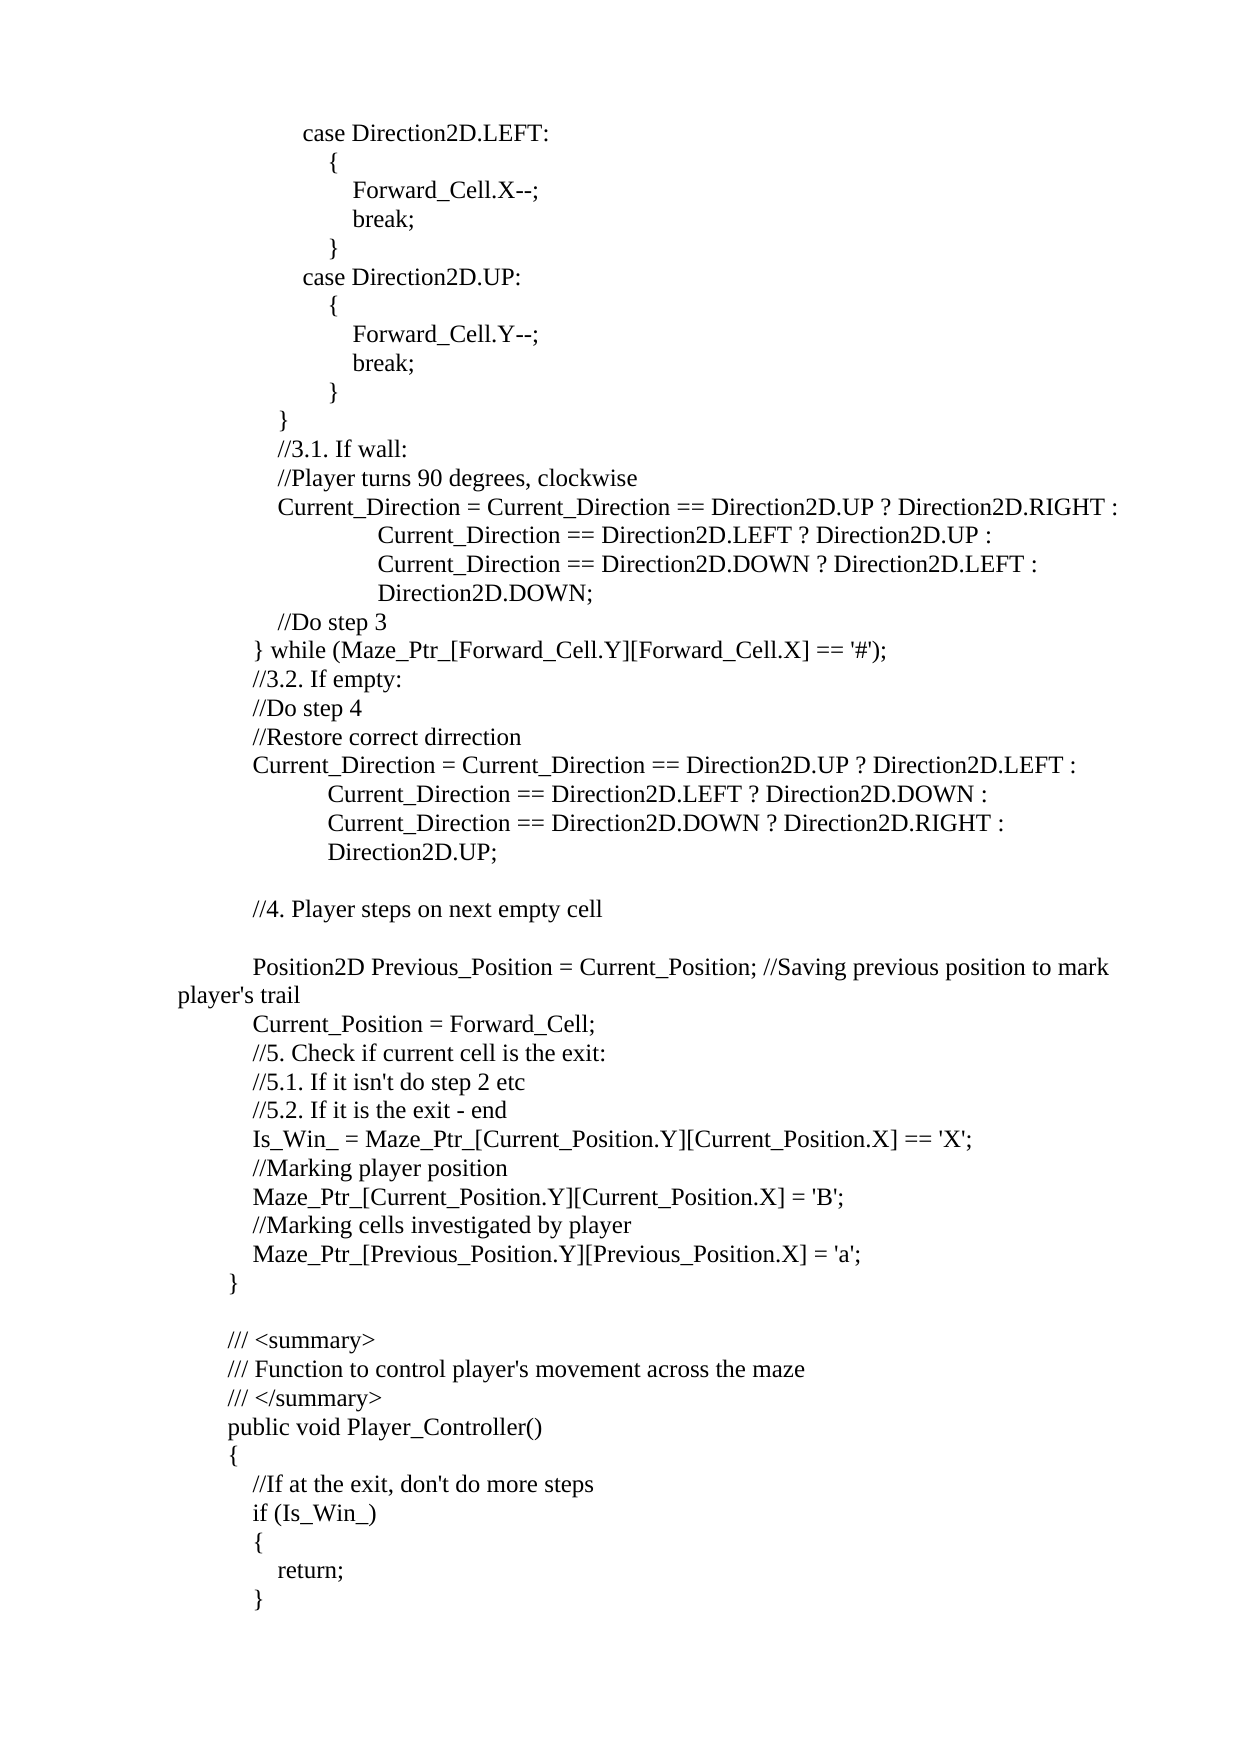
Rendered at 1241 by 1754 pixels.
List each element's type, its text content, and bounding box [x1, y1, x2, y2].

text //Marking cells investigated by player [177, 1211, 1152, 1239]
text Forward_Cell.Y--; [177, 319, 1152, 348]
text Current_Direction == Direction2D.LEFT ? Direction2D.UP : [177, 521, 1152, 549]
text } [177, 406, 1152, 434]
text //Restore correct dirrection [177, 722, 1152, 751]
text Forward_Cell.X--; [177, 176, 1152, 204]
text { [177, 1441, 1152, 1469]
text //4. Player steps on next empty cell [177, 894, 1152, 923]
text Current_Position = Forward_Cell; [177, 1009, 1152, 1038]
text Maze_Ptr_[Previous_Position.Y][Previous_Position.X] = 'a'; [177, 1239, 1152, 1268]
text Direction2D.DOWN; [177, 578, 1152, 607]
text } [177, 1268, 1152, 1297]
text //Do step 4 [177, 693, 1152, 722]
text { [177, 1527, 1152, 1556]
text //3.1. If wall: [177, 434, 1152, 463]
text //5. Check if current cell is the exit: [177, 1038, 1152, 1067]
text { [177, 291, 1152, 319]
text Maze_Ptr_[Current_Position.Y][Current_Position.X] = 'B'; [177, 1182, 1152, 1211]
text case Direction2D.UP: [177, 262, 1152, 291]
text //3.2. If empty: [177, 664, 1152, 693]
text /// <summary> [177, 1326, 1152, 1354]
text break; [177, 204, 1152, 233]
text Current_Direction = Current_Direction == Direction2D.UP ? Direction2D.LEFT : [177, 751, 1152, 779]
text } [177, 377, 1152, 406]
text return; [177, 1556, 1152, 1584]
text Current_Direction = Current_Direction == Direction2D.UP ? Direction2D.RIGHT : [177, 492, 1152, 521]
text //Marking player position [177, 1153, 1152, 1182]
text case Direction2D.LEFT: [177, 118, 1152, 147]
text Is_Win_ = Maze_Ptr_[Current_Position.Y][Current_Position.X] == 'X'; [177, 1124, 1152, 1153]
text //5.1. If it isn't do step 2 etc [177, 1067, 1152, 1096]
text } while (Maze_Ptr_[Forward_Cell.Y][Forward_Cell.X] == '#'); [177, 636, 1152, 664]
text Current_Direction == Direction2D.DOWN ? Direction2D.RIGHT : [177, 808, 1152, 837]
text Current_Direction == Direction2D.DOWN ? Direction2D.LEFT : [177, 549, 1152, 578]
text //5.2. If it is the exit - end [177, 1096, 1152, 1124]
text public void Player_Controller() [177, 1412, 1152, 1441]
text //If at the exit, don't do more steps [177, 1469, 1152, 1498]
text if (Is_Win_) [177, 1498, 1152, 1527]
text Direction2D.UP; [177, 837, 1152, 866]
text Position2D Previous_Position = Current_Position; //Saving previous position to mark player's trail [177, 952, 1152, 1009]
text //Do step 3 [177, 607, 1152, 636]
text Current_Direction == Direction2D.LEFT ? Direction2D.DOWN : [177, 779, 1152, 808]
text { [177, 147, 1152, 176]
text /// </summary> [177, 1383, 1152, 1412]
text /// Function to control player's movement across the maze [177, 1354, 1152, 1383]
text break; [177, 348, 1152, 377]
text //Player turns 90 degrees, clockwise [177, 463, 1152, 492]
text } [177, 233, 1152, 262]
text } [177, 1584, 1152, 1613]
